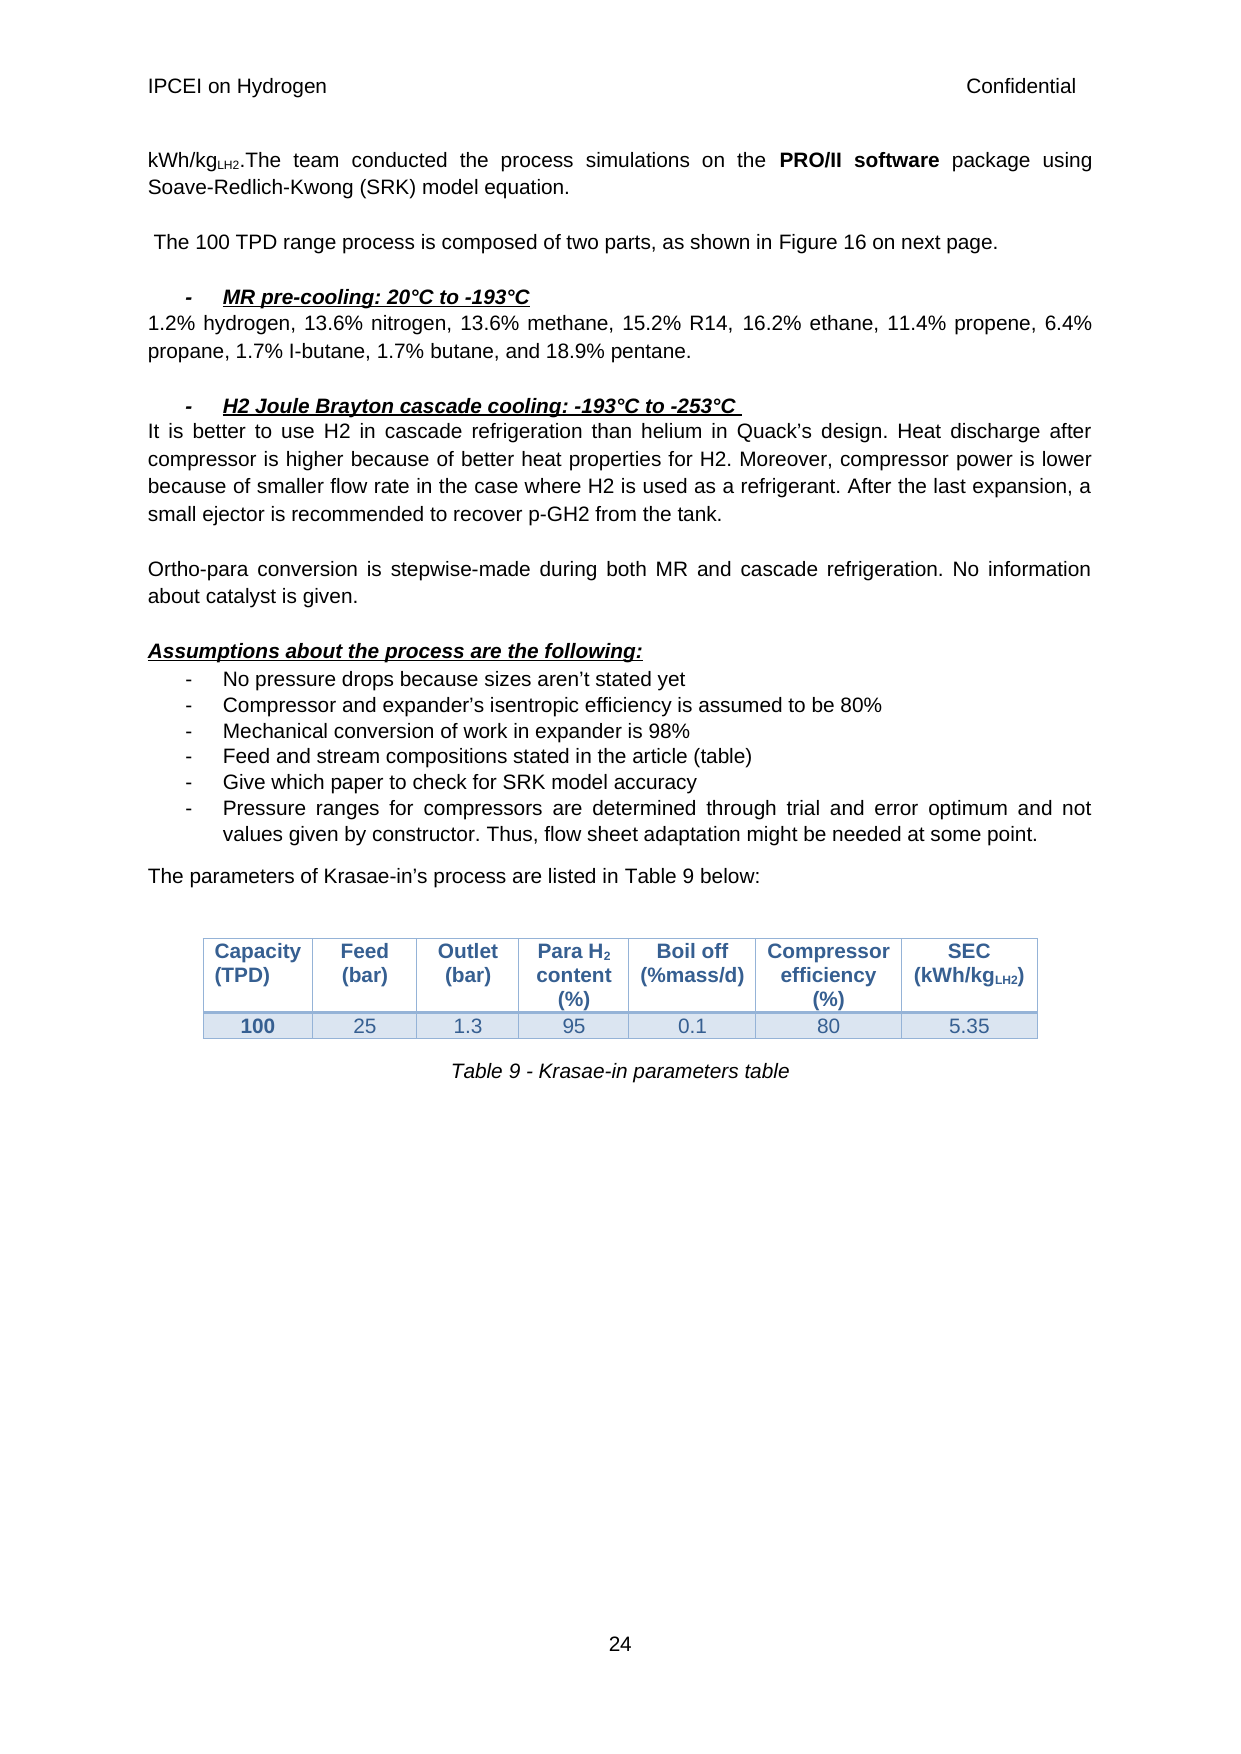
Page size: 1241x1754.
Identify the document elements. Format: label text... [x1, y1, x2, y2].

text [148, 148, 1093, 199]
table_cell 95 [519, 1014, 628, 1038]
table_header Compressor efficiency (%) [756, 939, 901, 1011]
text It is better to use H2 in cascade refrigeration than helium in Quack’s design. Heat discharge after compressor is higher because of better heat properties for H2. Moreover, compressor power is lower because of smaller flow rate in the case where H2 is used as a refrigerant. After the last expansion, a small ejector is recommended to recover p-GH2 from the tank. [148, 419, 1093, 526]
text Table 9 - Krasae-in parameters table [148, 936, 1093, 1083]
table_header SEC (kWh/kgLH2) [902, 939, 1037, 1011]
text Ortho-para conversion is stepwise-made during both MR and cascade refrigeration. No information about catalyst is given. [148, 557, 1093, 608]
list Give which paper to check for SRK model accuracy [185, 770, 1093, 794]
text Assumptions about the process are the following: [148, 639, 1093, 663]
table_cell 25 [313, 1014, 416, 1038]
list Pressure ranges for compressors are determined through trial and error optimum and not values given by constructor. Thus, flow sheet adaptation might be needed at some point. [185, 796, 1093, 846]
table_header Boil off (%mass/d) [629, 939, 755, 1011]
table_cell 1.3 [417, 1014, 518, 1038]
list Feed and stream compositions stated in the article (table) [185, 744, 1093, 768]
table_header Para H2 content (%) [519, 939, 628, 1011]
text 1.2% hydrogen, 13.6% nitrogen, 13.6% methane, 15.2% R14, 16.2% ethane, 11.4% propene, 6.4% propane, 1.7% I-butane, 1.7% butane, and 18.9% pentane. [148, 311, 1093, 362]
table_cell 100 [204, 1014, 312, 1038]
table_cell 80 [756, 1014, 901, 1038]
text The parameters of Krasae-in’s process are listed in Table 9 below: [148, 864, 1093, 888]
list No pressure drops because sizes aren’t stated yet [185, 667, 1093, 691]
list MR pre-cooling: 20°C to -193°C [185, 285, 1093, 309]
list Mechanical conversion of work in expander is 98% [185, 718, 1093, 742]
table_cell 5.35 [902, 1014, 1037, 1038]
table_header Feed (bar) [313, 939, 416, 1011]
list H2 Joule Brayton cascade cooling: -193°C to -253°C [185, 393, 1093, 417]
text The 100 TPD range process is composed of two parts, as shown in Figure 15 on next page. [148, 230, 1093, 254]
table_header Outlet (bar) [417, 939, 518, 1011]
table_header Capacity (TPD) [204, 939, 312, 1011]
table_cell 0.1 [629, 1014, 755, 1038]
list Compressor and expander’s isentropic efficiency is assumed to be 80% [185, 693, 1093, 717]
